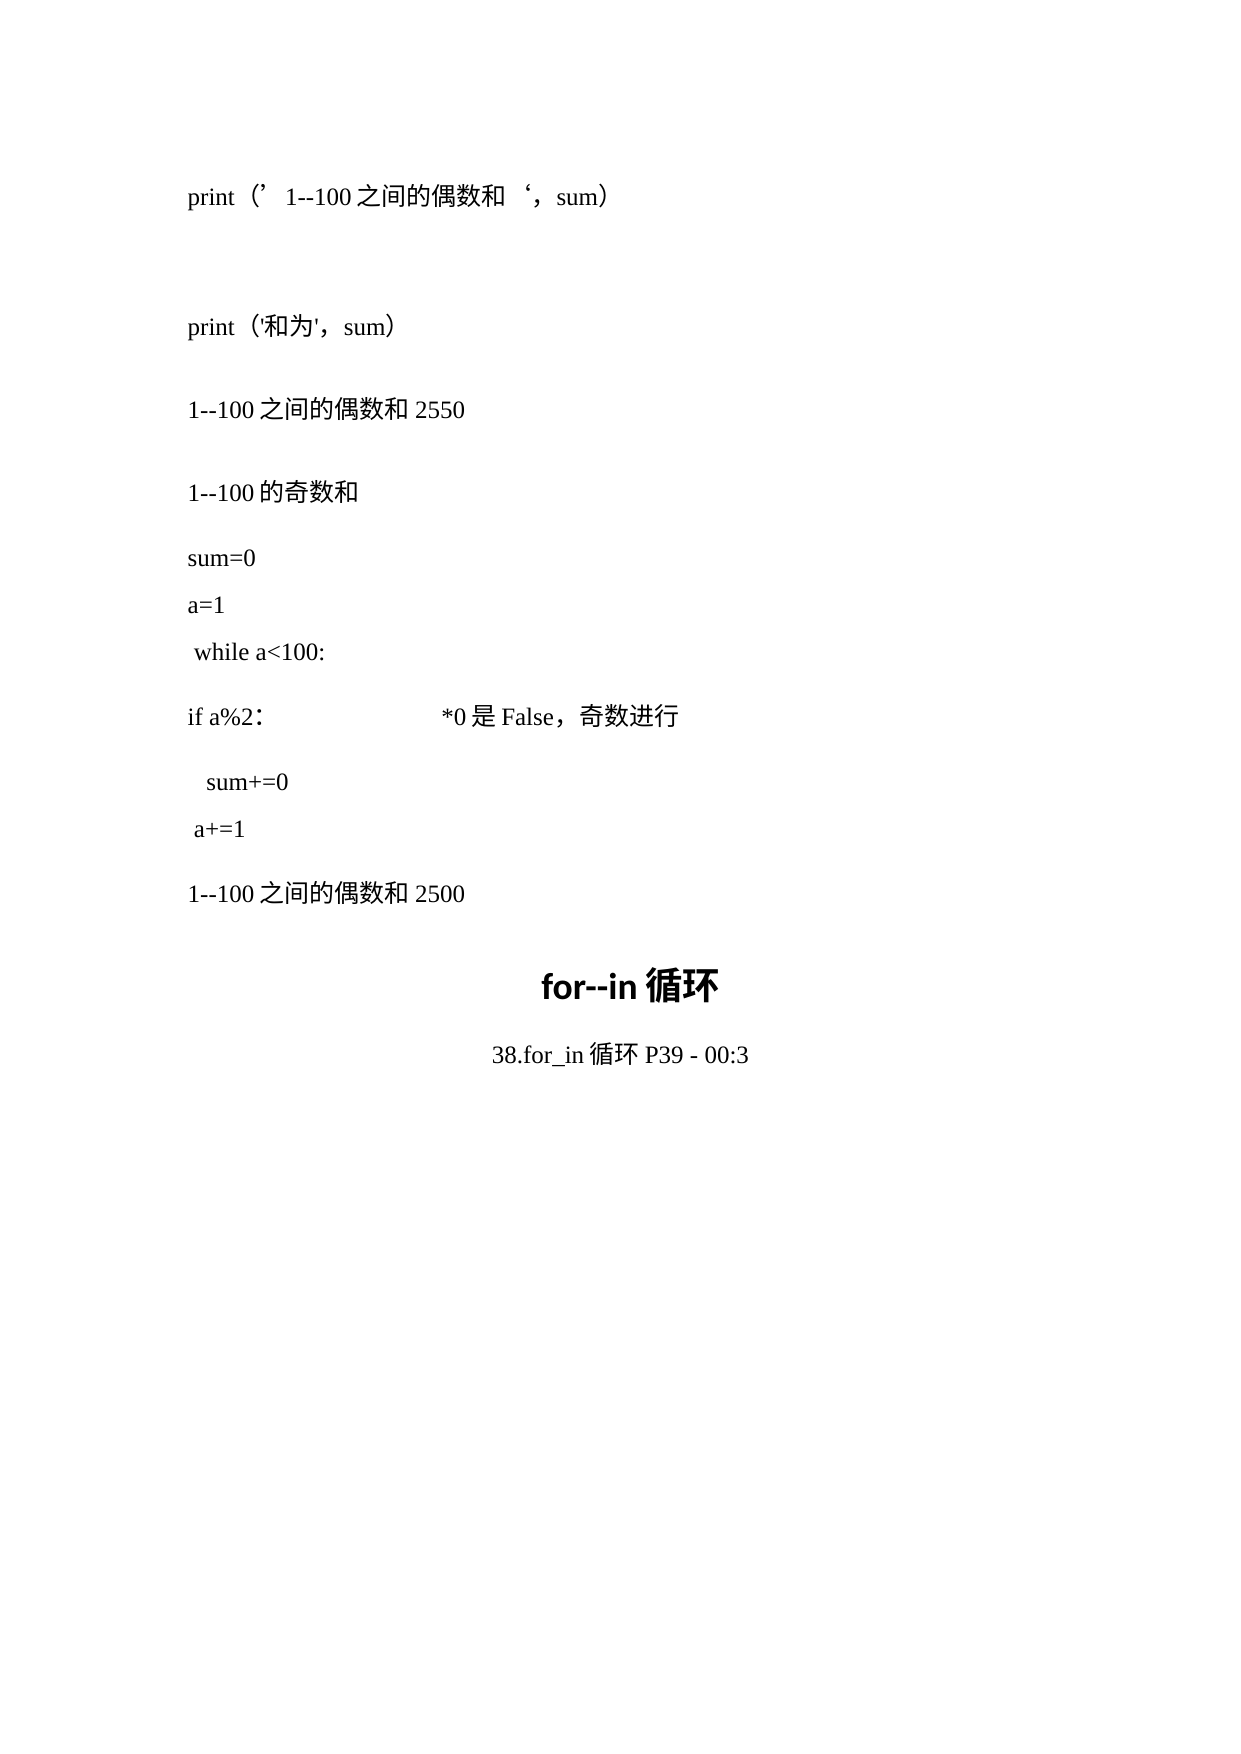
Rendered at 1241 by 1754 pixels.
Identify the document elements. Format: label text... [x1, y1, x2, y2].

text 38.for_in循环 P39 - 00:33 [187, 1021, 1053, 1086]
text print（’1--100之间的偶数和‘，sum） [187, 162, 1053, 227]
text a+=1 [187, 812, 1053, 844]
text print（'和为'，sum） [187, 292, 1053, 357]
text sum+=0 [187, 765, 1053, 798]
text sum=0 [187, 541, 1053, 574]
text if a%2： *0是False，奇数进行 [187, 682, 1053, 747]
text 1--100之间的偶数和 2500 [187, 859, 1053, 924]
subtitle for--in循环 [187, 950, 1053, 1015]
text 1--100之间的偶数和 2550 [187, 375, 1053, 440]
text 1--100的奇数和 [187, 458, 1053, 523]
text a=1 [187, 588, 1053, 621]
text while a<100: [187, 635, 1053, 668]
